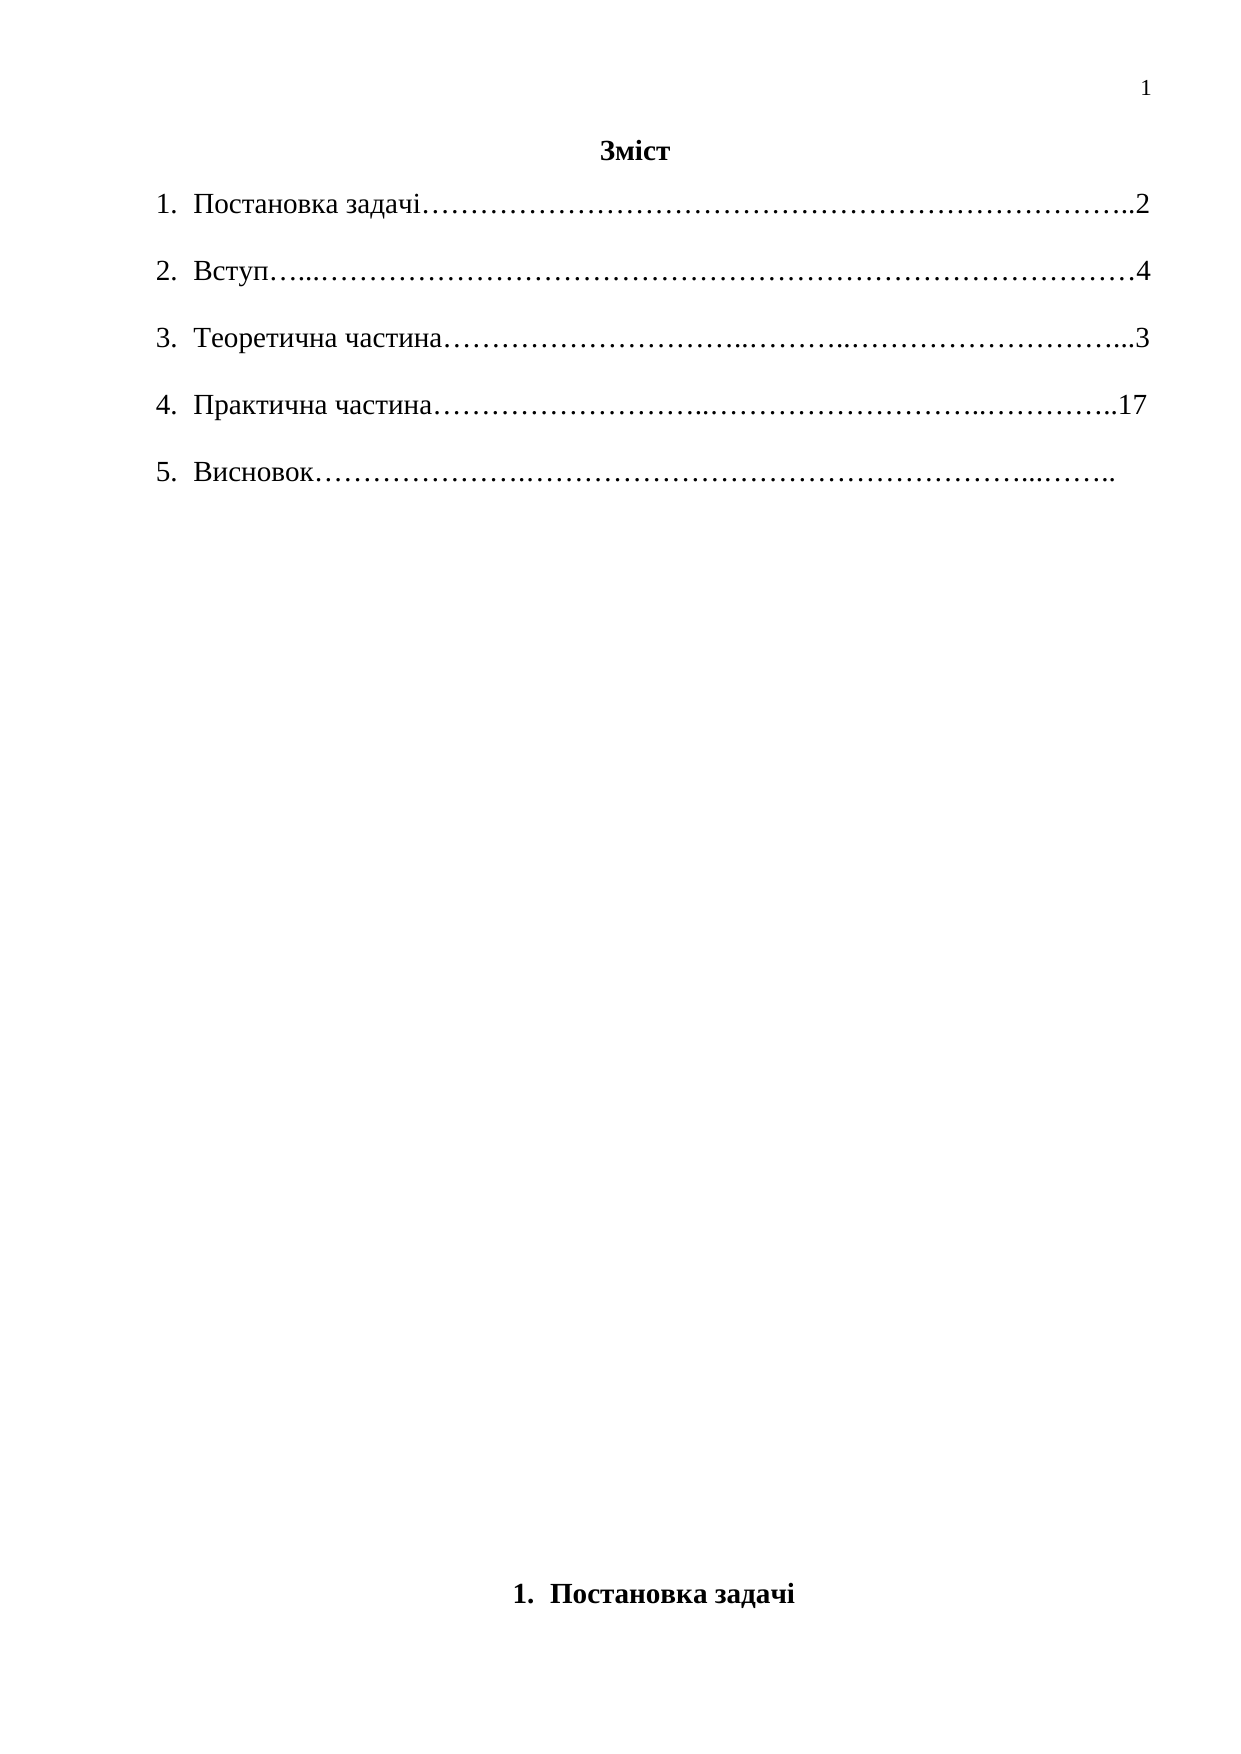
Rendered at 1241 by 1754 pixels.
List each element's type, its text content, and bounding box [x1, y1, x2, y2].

list Практична частина………………………..………………………..…………..17 [156, 387, 1152, 421]
list Висновок………………….……………………………………………...…….. [156, 454, 1152, 488]
list Постановка задачі [156, 1576, 1152, 1609]
list Постановка задачі………………………………………………………………..2 [156, 186, 1152, 220]
text Зміст [118, 133, 1152, 167]
list Теоретична частина…………………………..………..………………………...3 [156, 320, 1152, 354]
list Вступ…...…………………………………………………………………………4 [156, 253, 1152, 287]
